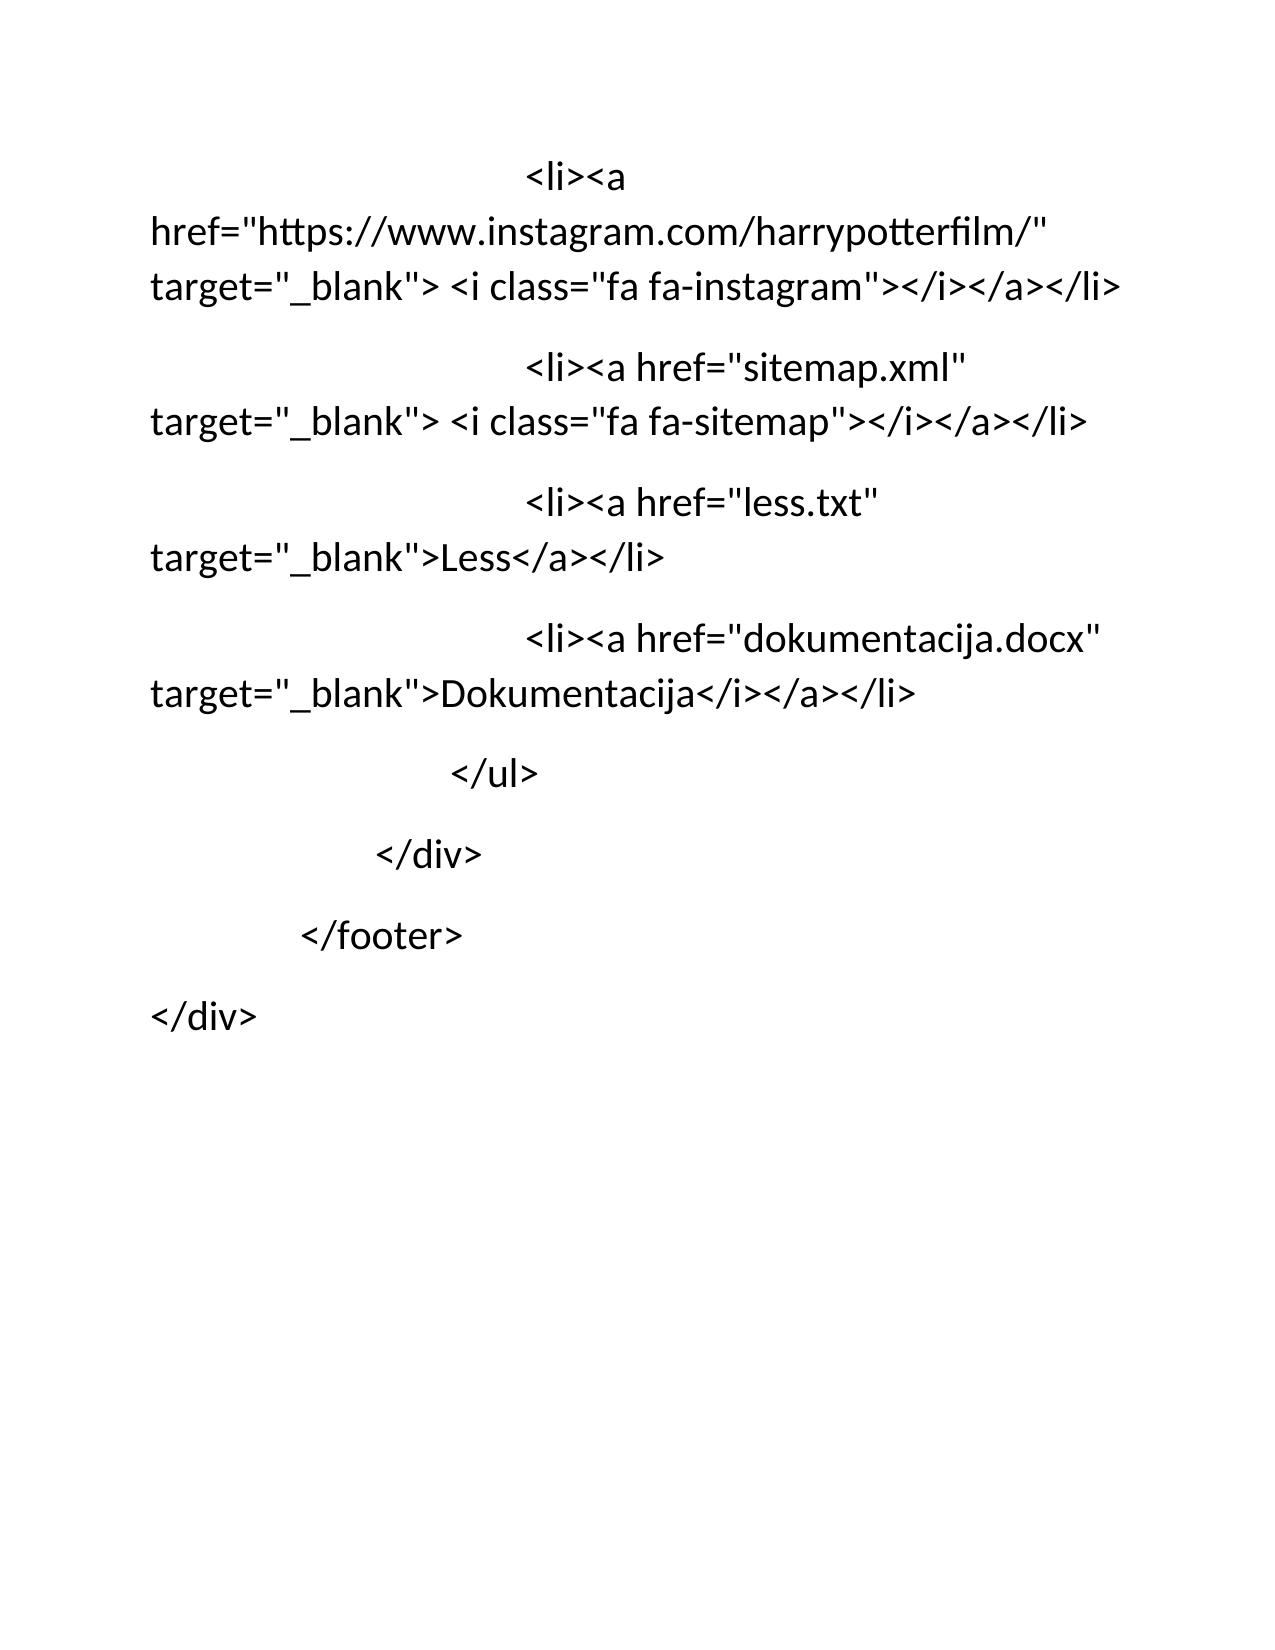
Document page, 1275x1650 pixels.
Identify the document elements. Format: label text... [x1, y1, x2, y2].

text </footer> [150, 909, 1124, 960]
text </ul> [150, 747, 1124, 798]
text <li><a href="https://www.instagram.com/harrypotterfilm/" target="_blank"> <i class="fa fa-instagram"></i></a></li> [150, 150, 1124, 311]
text <li><a href="less.txt" target="_blank">Less</a></li> [150, 476, 1124, 582]
text <li><a href="dokumentacija.docx" target="_blank">Dokumentacija</i></a></li> [150, 612, 1124, 717]
text </div> [150, 989, 1124, 1040]
text <li><a href="sitemap.xml" target="_blank"> <i class="fa fa-sitemap"></i></a></li> [150, 341, 1124, 446]
text </div> [150, 828, 1124, 879]
